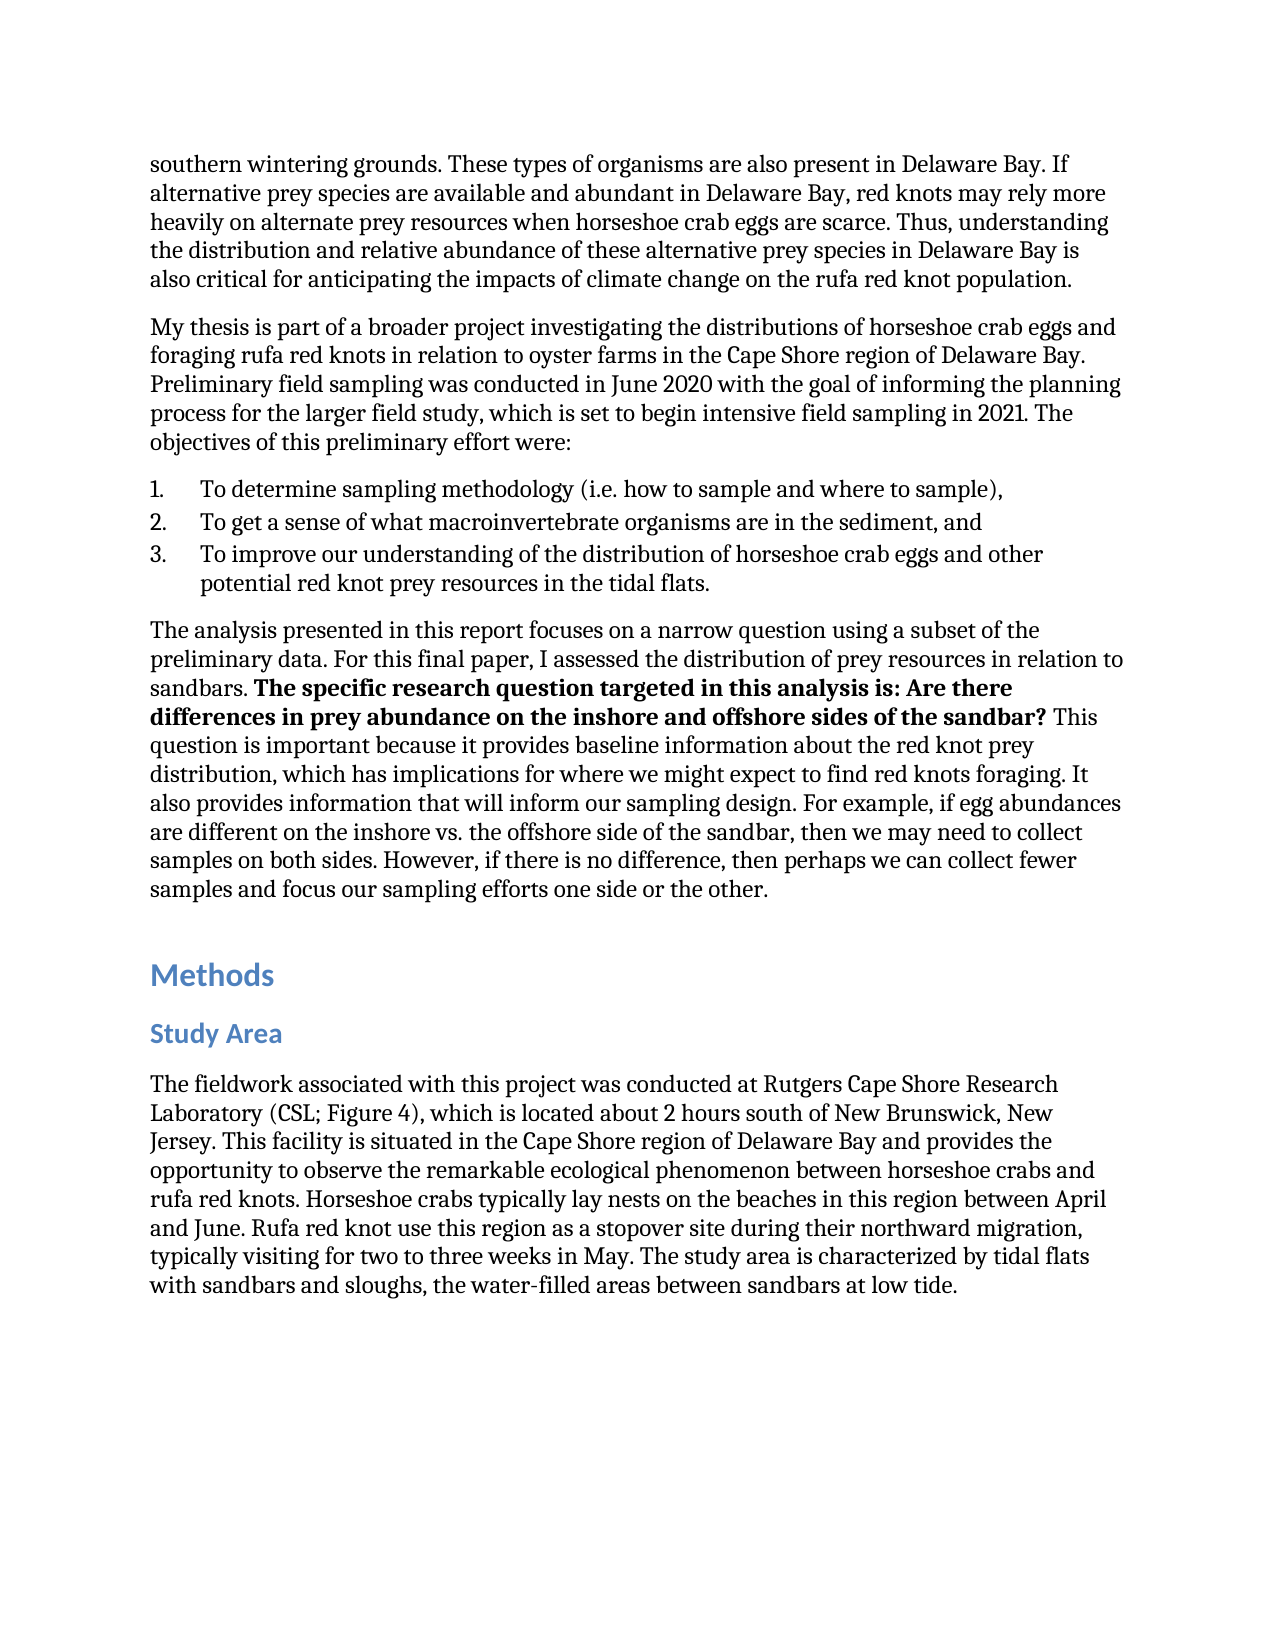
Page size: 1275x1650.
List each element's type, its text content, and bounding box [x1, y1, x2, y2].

list To determine sampling methodology (i.e. how to sample and where to sample), [150, 475, 1125, 504]
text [150, 150, 1125, 294]
text The analysis presented in this report focuses on a narrow question using a subset of the preliminary data. For this final paper, I assessed the distribution of prey resources in relation to sandbars. The specific research question targeted in this analysis is: Are there differences in prey abundance on the inshore and offshore sides of the sandbar? This question is important because it provides baseline information about the red knot prey distribution, which has implications for where we might expect to find red knots foraging. It also provides information that will inform our sampling design. For example, if egg abundances are different on the inshore vs. the offshore side of the sandbar, then we may need to collect samples on both sides. However, if there is no difference, then perhaps we can collect fewer samples and focus our sampling efforts one side or the other. [150, 616, 1125, 904]
text The fieldwork associated with this project was conducted at Rutgers Cape Shore Research Laboratory (CSL; Figure 4), which is located about 2 hours south of New Brunswick, New Jersey. This facility is situated in the Cape Shore region of Delaware Bay and provides the opportunity to observe the remarkable ecological phenomenon between horseshoe crabs and rufa red knots. Horseshoe crabs typically lay nests on the beaches in this region between April and June. Rufa red knot use this region as a stopover site during their northward migration, typically visiting for two to three weeks in May. The study area is characterized by tidal flats with sandbars and sloughs, the water-filled areas between sandbars at low tide. [150, 1070, 1125, 1300]
list To improve our understanding of the distribution of horseshoe crab eggs and other potential red knot prey resources in the tidal flats. [150, 540, 1125, 597]
text My thesis is part of a broader project investigating the distributions of horseshoe crab eggs and foraging rufa red knots in relation to oyster farms in the Cape Shore region of Delaware Bay. Preliminary field sampling was conducted in June 2020 with the goal of informing the planning process for the larger field study, which is set to begin intensive field sampling in 2021. The objectives of this preliminary effort were: [150, 312, 1125, 456]
subtitle Study Area [150, 1015, 1125, 1051]
list To get a sense of what macroinvertebrate organisms are in the sediment, and [150, 507, 1125, 536]
subtitle Methods [150, 954, 1125, 994]
